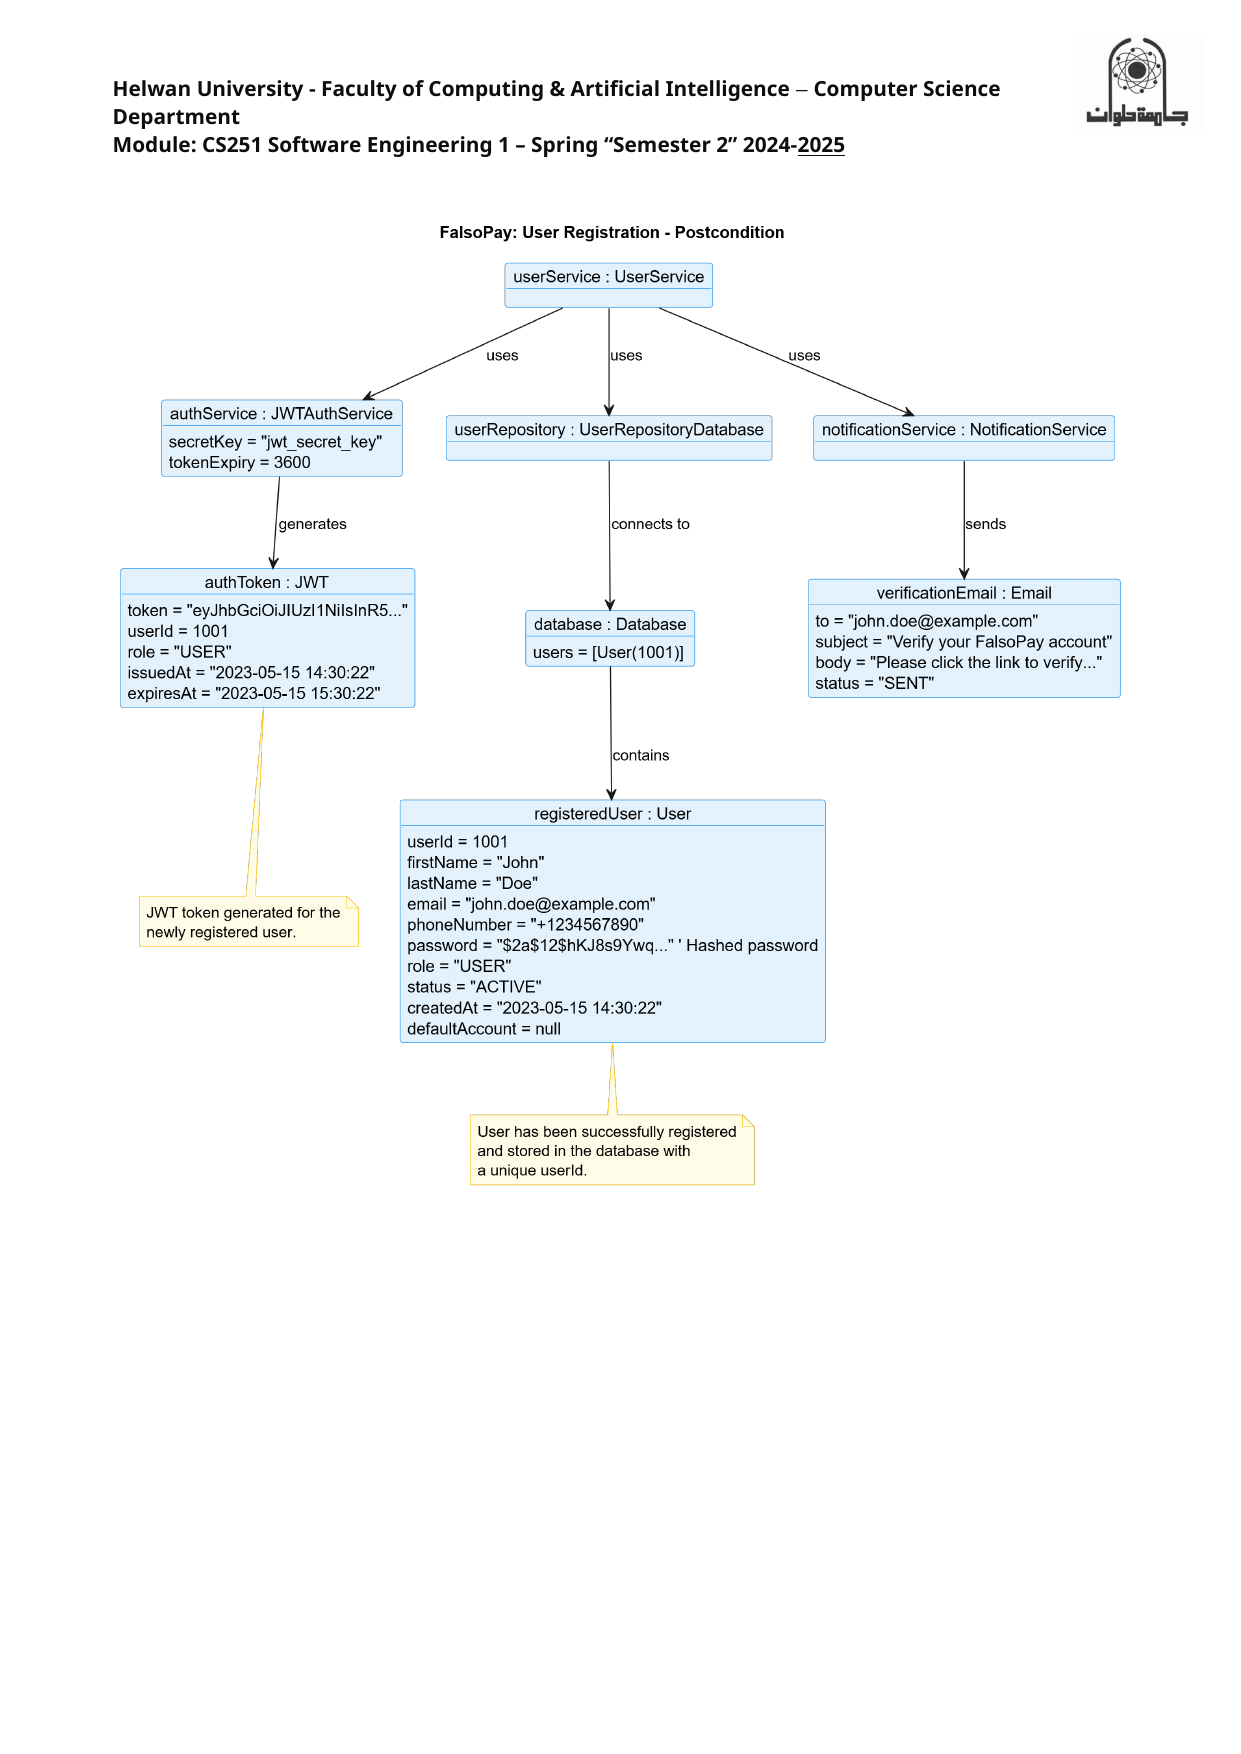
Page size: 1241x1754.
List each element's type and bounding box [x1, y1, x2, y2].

picture [112, 209, 1128, 1192]
